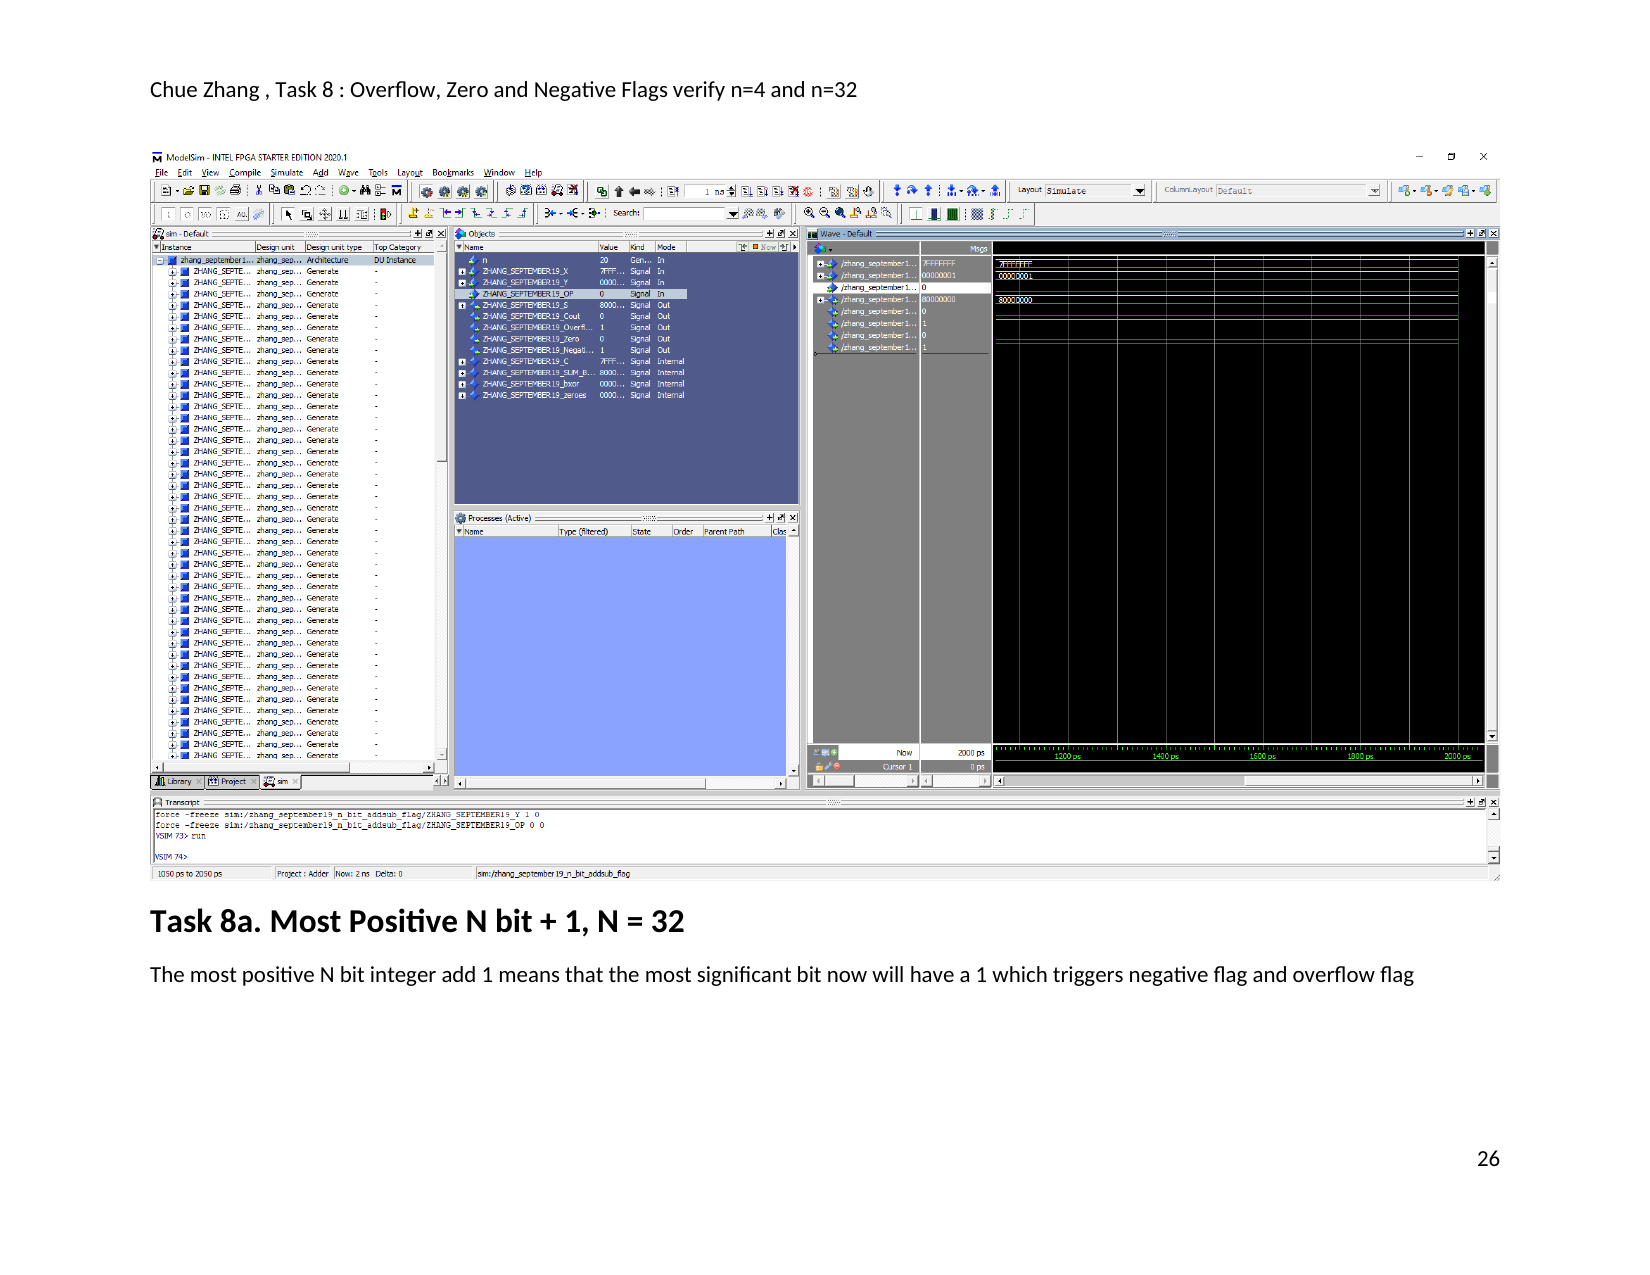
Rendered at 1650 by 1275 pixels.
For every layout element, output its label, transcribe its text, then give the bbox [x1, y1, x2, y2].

picture [150, 150, 1500, 881]
text Task 8a. Most Positive N bit + 1, N = 32 [150, 900, 1500, 940]
text The most positive N bit integer add 1 means that the most significant bit now will have a 1 which triggers negative flag and overflow flag [150, 960, 1500, 988]
